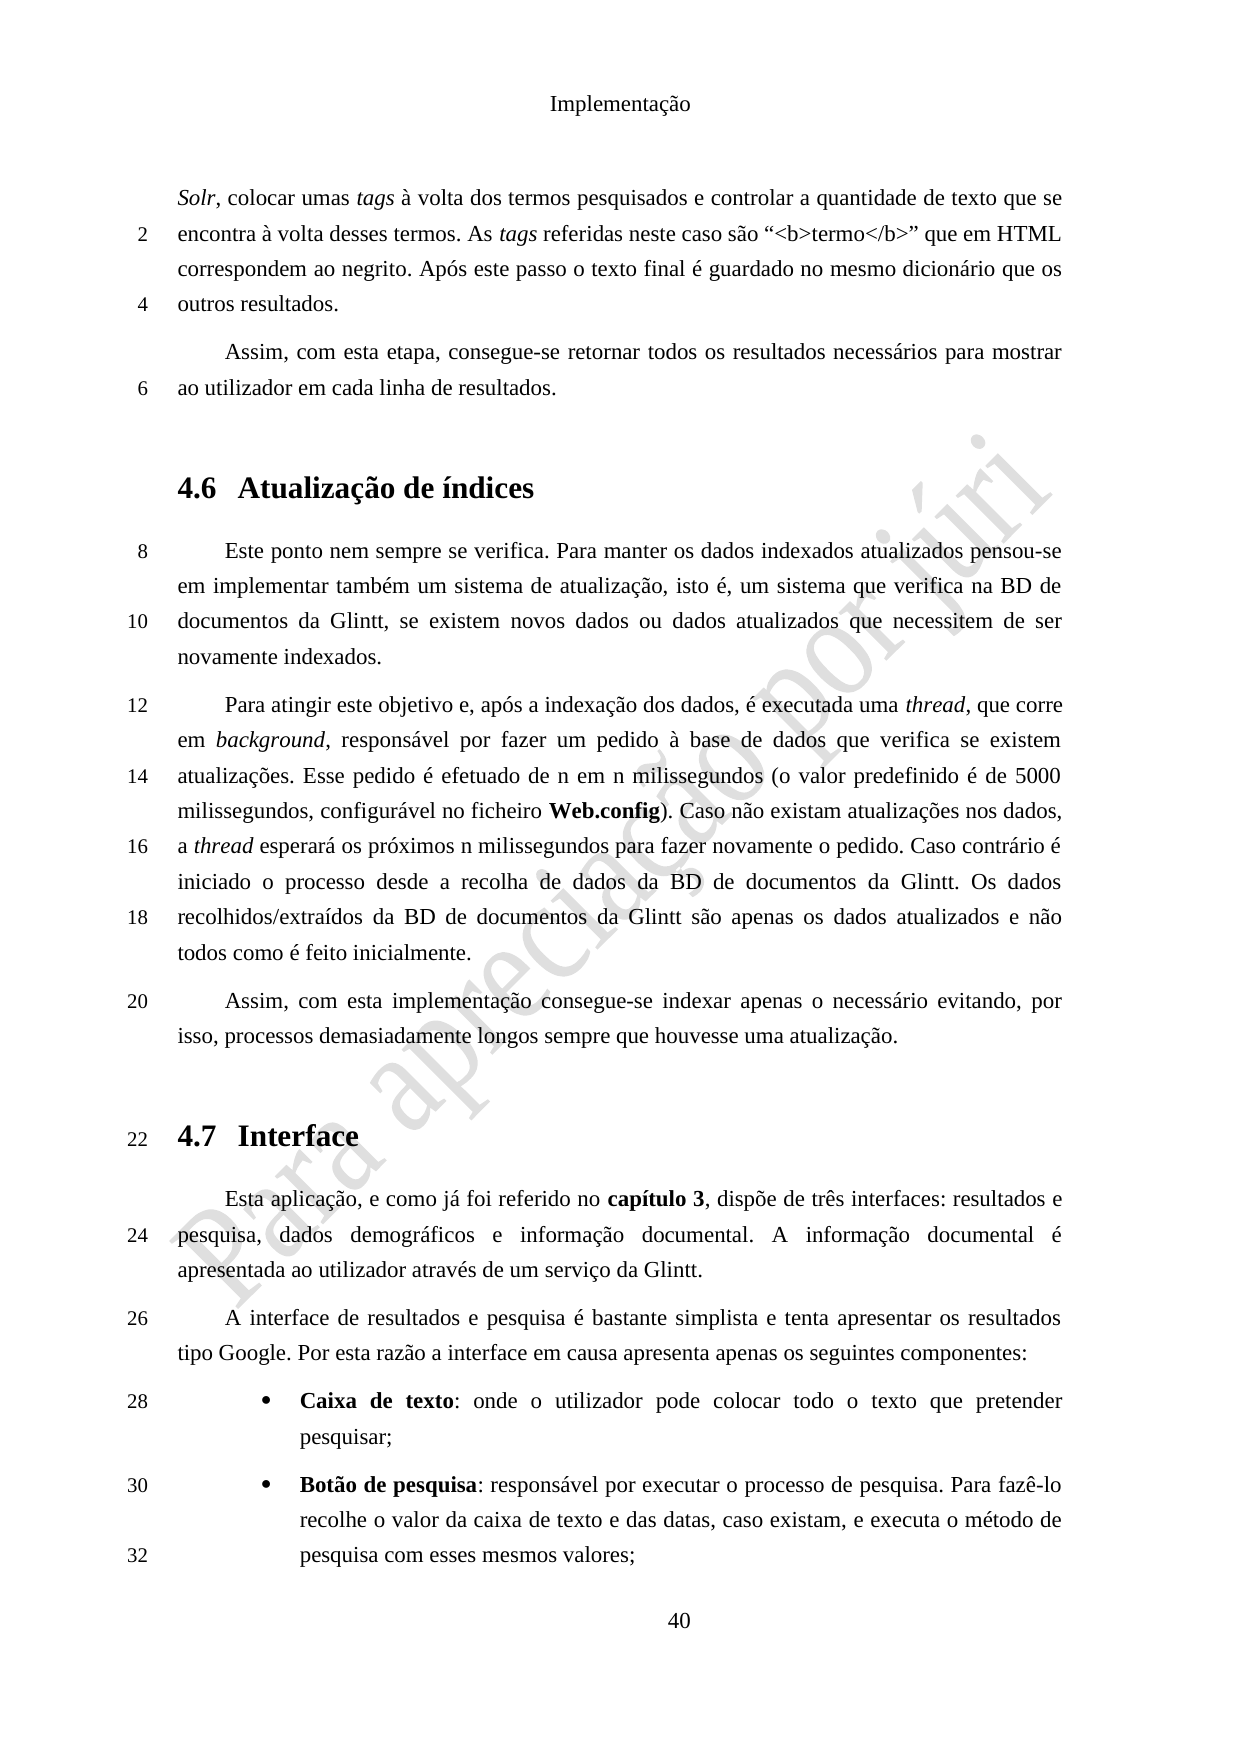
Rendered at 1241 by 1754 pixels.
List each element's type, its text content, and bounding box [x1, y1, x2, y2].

text Assim, com esta etapa, consegue-se retornar todos os resultados necessários para mostrar ao utilizador em cada linha de resultados. [177, 331, 1063, 402]
list Caixa de texto: onde o utilizador pode colocar todo o texto que pretender pesquisar; [262, 1380, 1063, 1451]
list Botão de pesquisa: responsável por executar o processo de pesquisa. Para fazê-lo recolhe o valor da caixa de texto e das datas, caso existam, e executa o método de pesquisa com esses mesmos valores; [262, 1464, 1063, 1570]
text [177, 177, 1063, 319]
text Este ponto nem sempre se verifica. Para manter os dados indexados atualizados pensou-se em implementar também um sistema de atualização, isto é, um sistema que verifica na BD de documentos da Glintt, se existem novos dados ou dados atualizados que necessitem de ser novamente indexados. [177, 530, 1063, 671]
text Para atingir este objetivo e, após a indexação dos dados, é executada uma thread, que corre em background, responsável por fazer um pedido à base de dados que verifica se existem atualizações. Esse pedido é efetuado de n em n milissegundos (o valor predefinido é de 5000 milissegundos, configurável no ficheiro Web.config). Caso não existam atualizações nos dados, a thread esperará os próximos n milissegundos para fazer novamente o pedido. Caso contrário é iniciado o processo desde a recolha de dados da BD de documentos da Glintt. Os dados recolhidos/extraídos da BD de documentos da Glintt são apenas os dados atualizados e não todos como é feito inicialmente. [177, 684, 1063, 967]
text A interface de resultados e pesquisa é bastante simplista e tenta apresentar os resultados tipo Google. Por esta razão a interface em causa apresenta apenas os seguintes componentes: [177, 1297, 1063, 1368]
subtitle Atualização de índices [177, 469, 1063, 505]
subtitle Interface [177, 1117, 1063, 1153]
text Esta aplicação, e como já foi referido no capítulo 3, dispõe de três interfaces: resultados e pesquisa, dados demográficos e informação documental. A informação documental é apresentada ao utilizador através de um serviço da Glintt. [177, 1178, 1063, 1284]
text Assim, com esta implementação consegue-se indexar apenas o necessário evitando, por isso, processos demasiadamente longos sempre que houvesse uma atualização. [177, 980, 1063, 1051]
